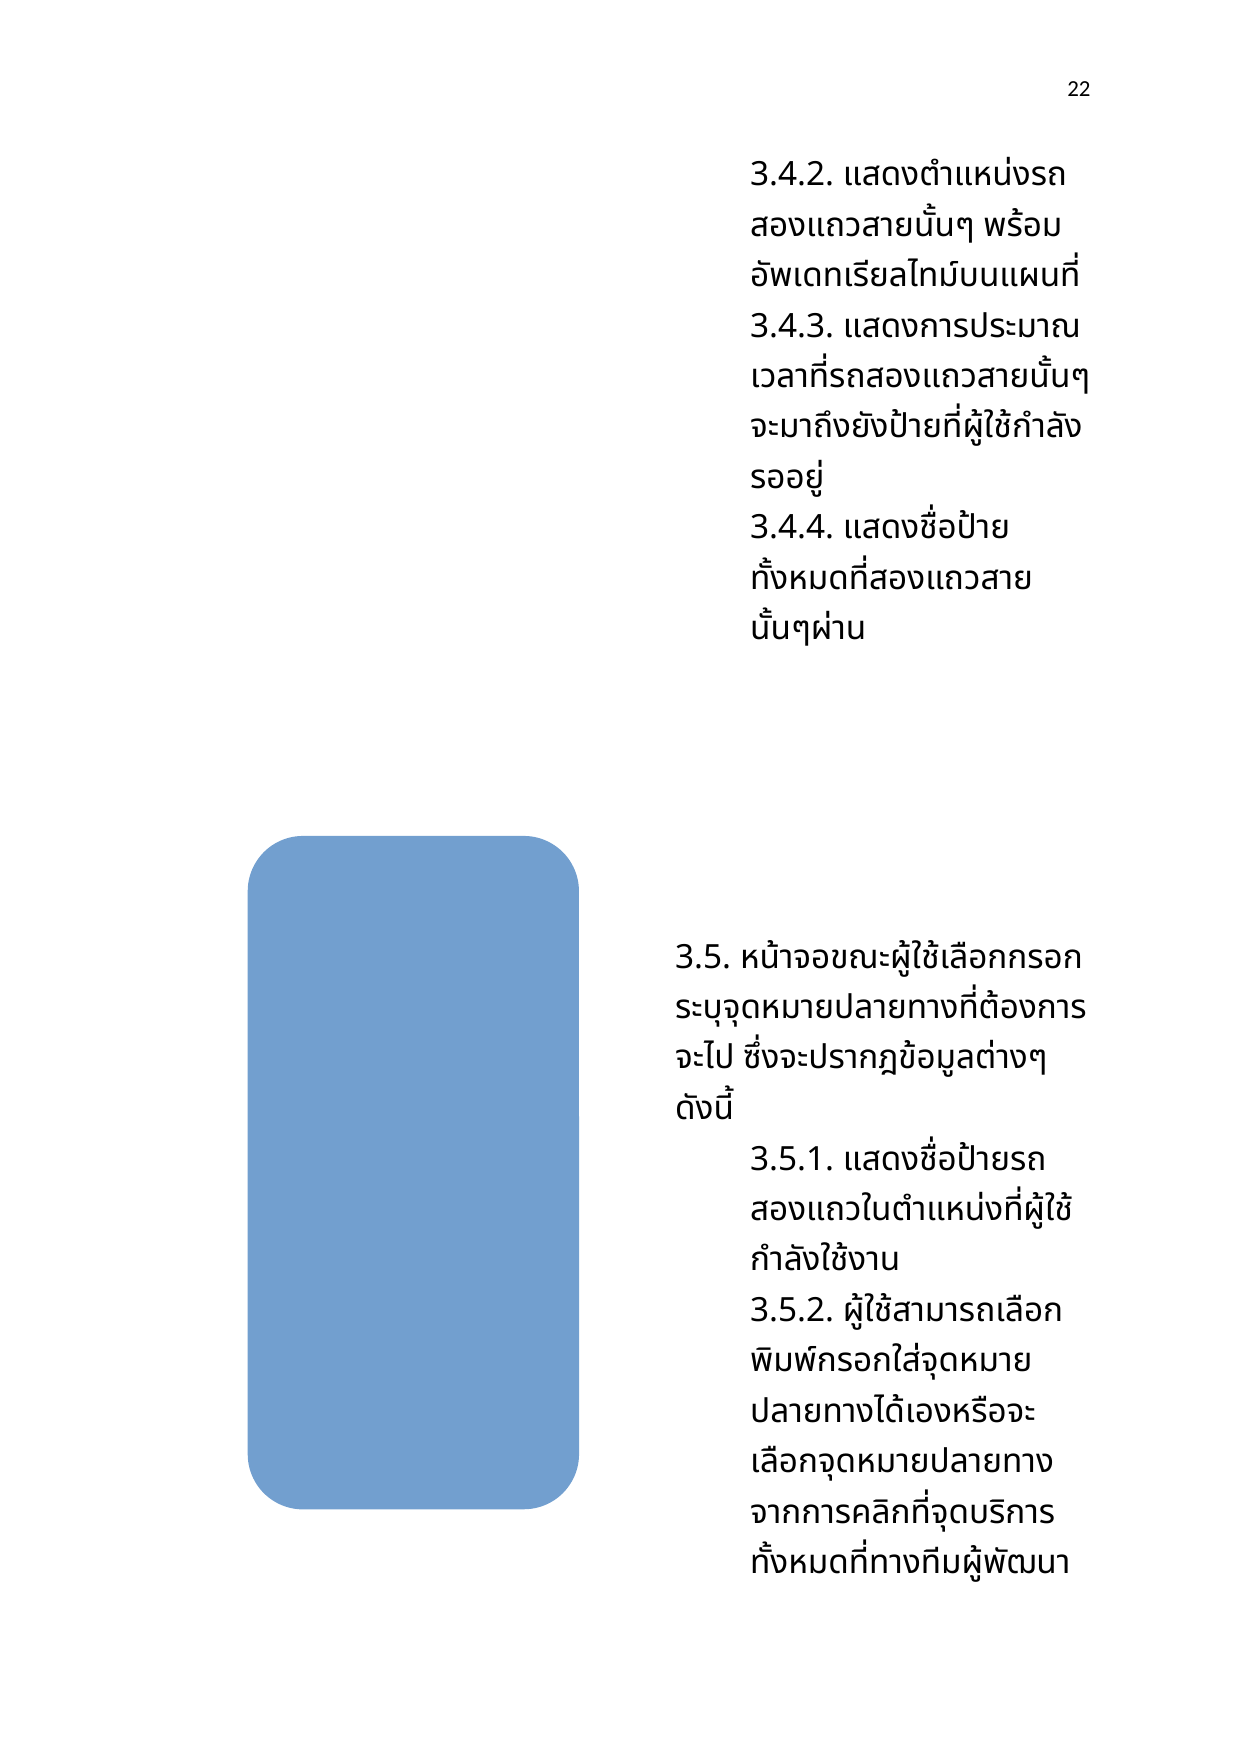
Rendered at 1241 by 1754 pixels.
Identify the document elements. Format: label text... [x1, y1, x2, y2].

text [750, 1286, 1090, 1588]
text 3.4.4. แสดงชื่อป้ายทั้งหมดที่สองแถวสายนั้นๆผ่าน [750, 503, 1090, 655]
text 3.5. หน้าจอขณะผู้ใช้เลือกกรอกระบุจุดหมายปลายทางที่ต้องการจะไป ซึ่งจะปรากฎข้อมูลต่างๆดังนี้ [675, 932, 1090, 1134]
text 3.4.2. แสดงตำแหน่งรถสองแถวสายนั้นๆ พร้อมอัพเดทเรียลไทม์บนแผนที่ [750, 150, 1090, 301]
text 3.5.1. แสดงชื่อป้ายรถสองแถวในตำแหน่งที่ผู้ใช้กำลังใช้งาน [750, 1134, 1090, 1286]
text 3.4.3. แสดงการประมาณเวลาที่รถสองแถวสายนั้นๆจะมาถึงยังป้ายที่ผู้ใช้กำลังรออยู่ [750, 301, 1090, 503]
